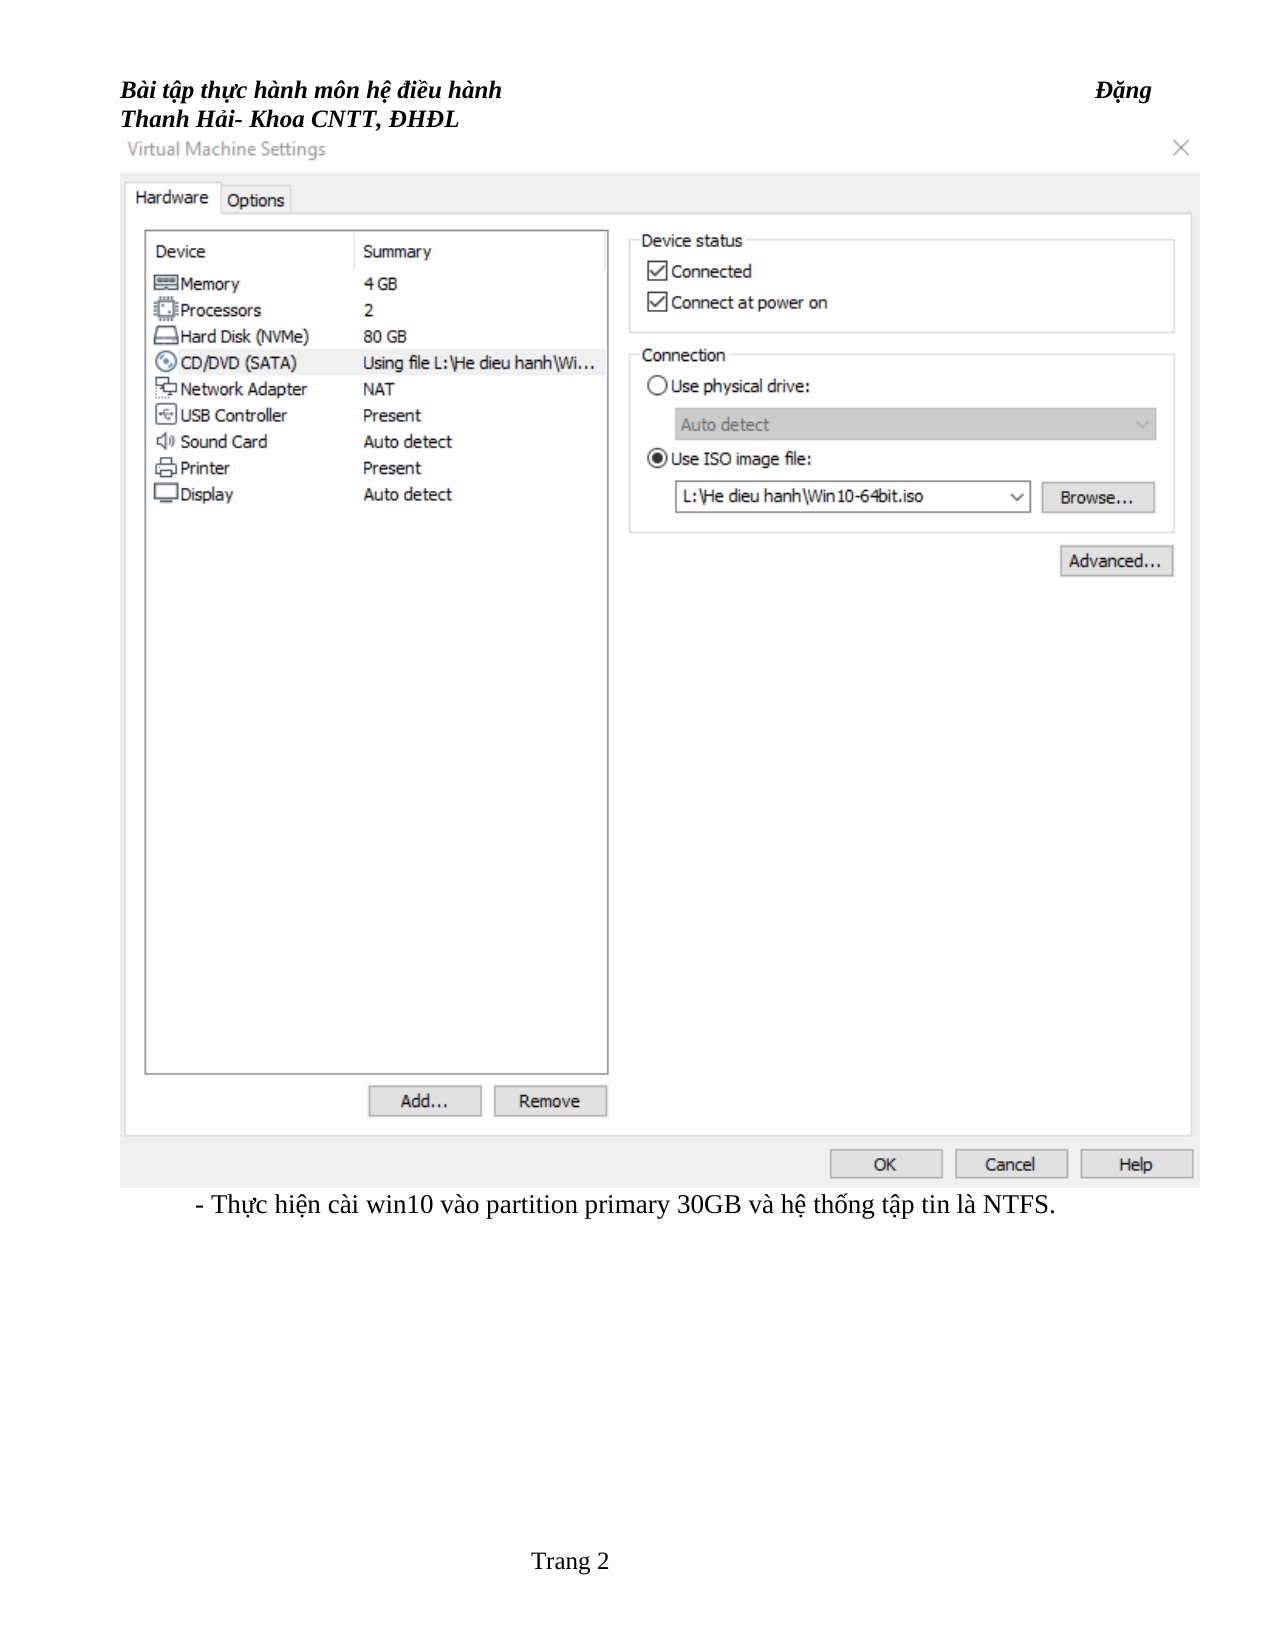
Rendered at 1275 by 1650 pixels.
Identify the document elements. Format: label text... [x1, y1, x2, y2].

picture [120, 134, 1200, 1188]
text - Thực hiện cài win10 vào partition primary 30GB và hệ thống tập tin là NTFS. [195, 1188, 1200, 1219]
